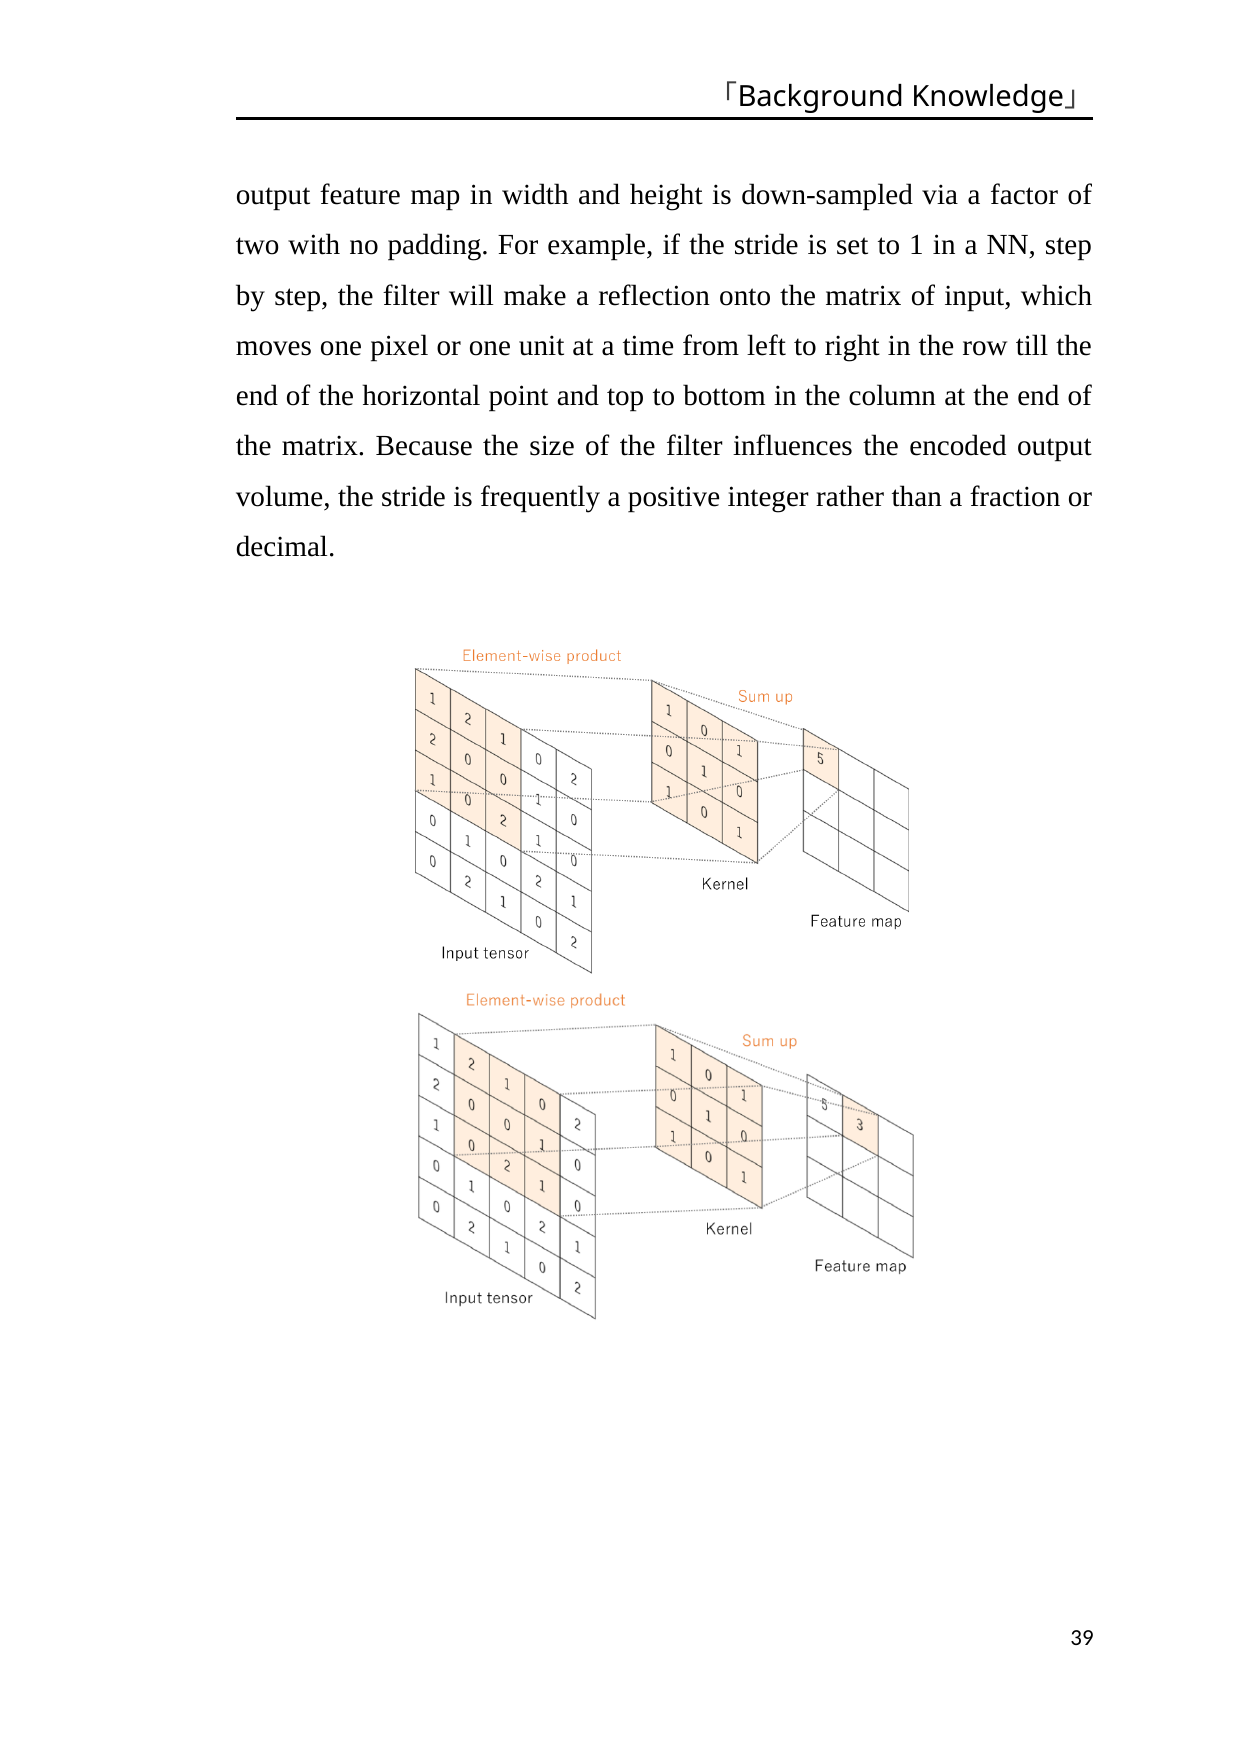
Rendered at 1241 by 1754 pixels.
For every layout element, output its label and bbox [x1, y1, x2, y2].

picture [409, 646, 920, 979]
picture [408, 982, 920, 1324]
text [236, 177, 1093, 563]
